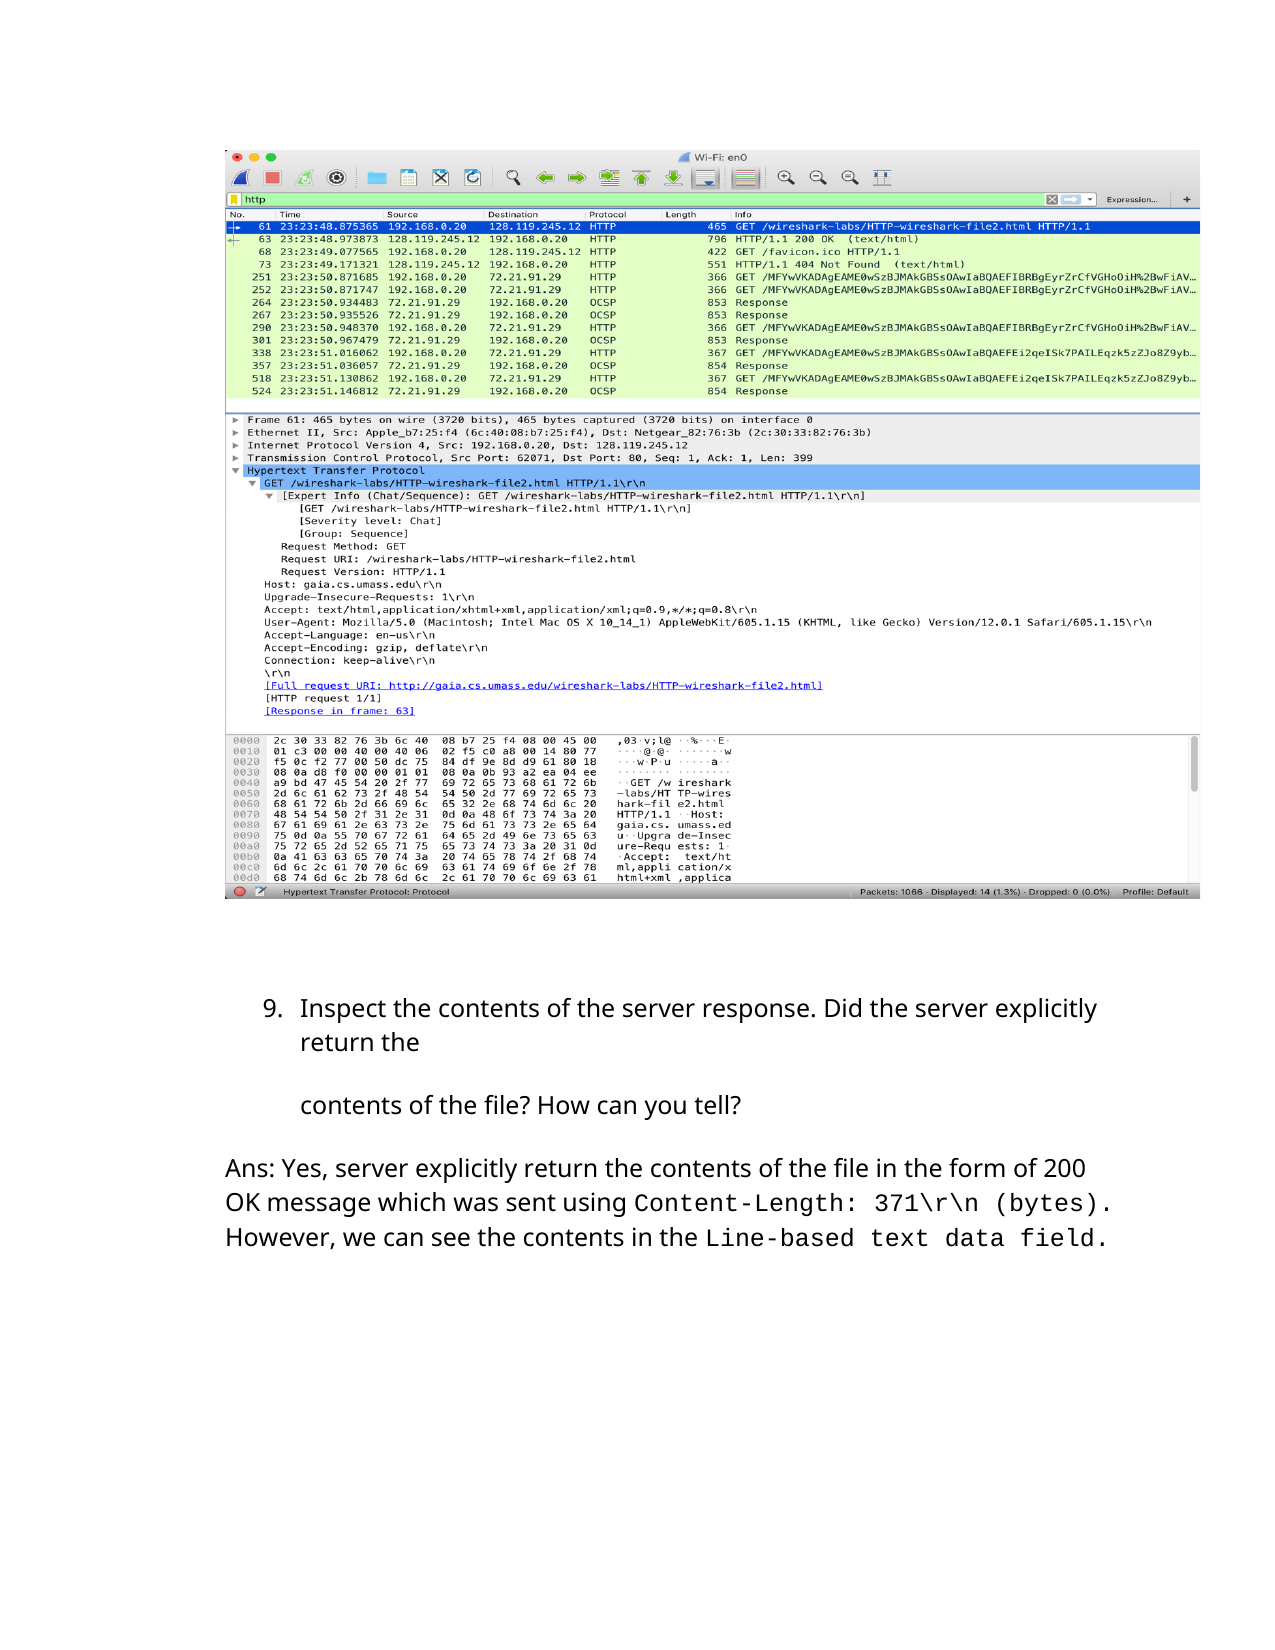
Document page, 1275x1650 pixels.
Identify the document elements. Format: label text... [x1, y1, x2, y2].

list Inspect the contents of the server response. Did the server explicitly return the [262, 991, 1125, 1059]
text contents of the file? How can you tell? [300, 1088, 1125, 1122]
picture [225, 150, 1200, 899]
text Ans: Yes, server explicitly return the contents of the file in the form of 200 OK message which was sent using Content-Length: 371\r\n (bytes). However, we can see the contents in the Line-based text data field. [225, 1151, 1125, 1254]
